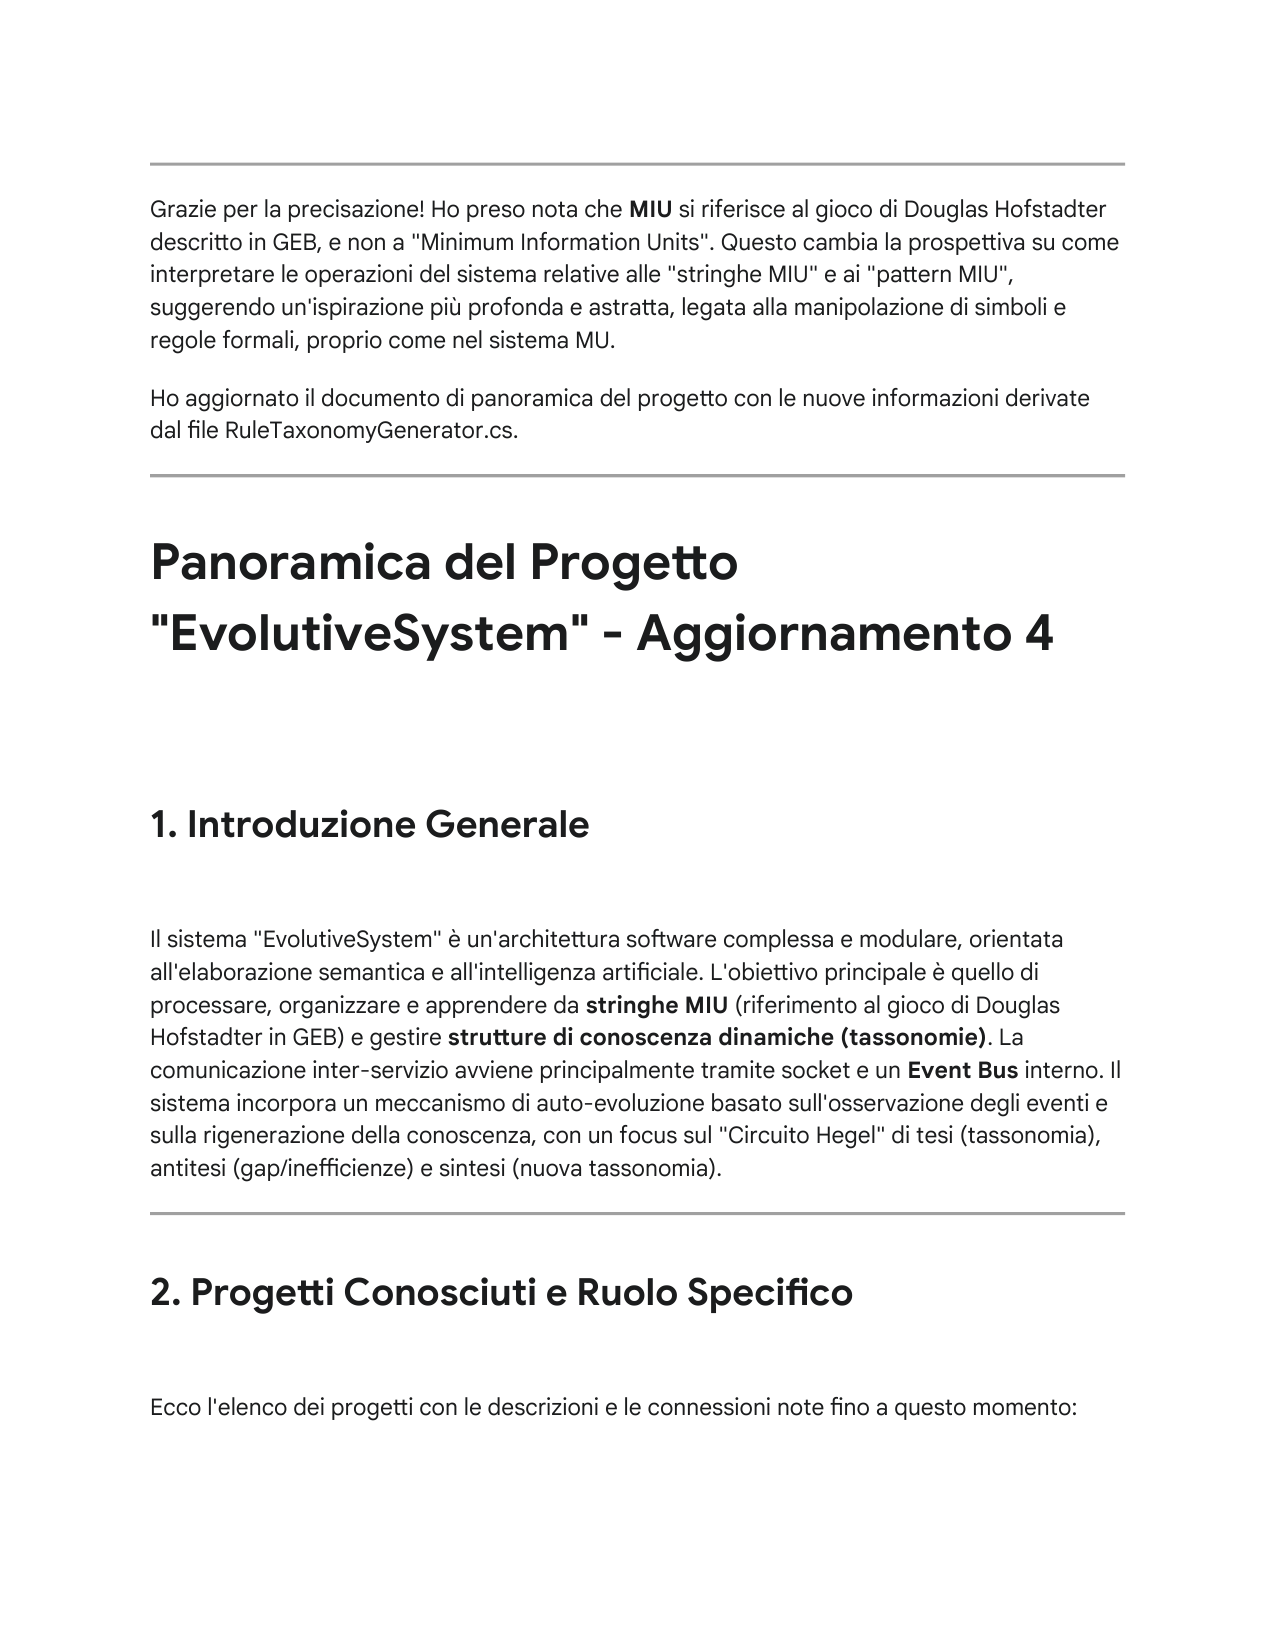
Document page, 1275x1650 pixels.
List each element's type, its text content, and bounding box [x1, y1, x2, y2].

subtitle 2. Progetti Conosciuti e Ruolo Specifico [150, 1269, 1125, 1316]
subtitle Panoramica del Progetto "EvolutiveSystem" - Aggiornamento 4 [150, 531, 1125, 665]
text Il sistema "EvolutiveSystem" è un'architettura software complessa e modulare, orientata all'elaborazione semantica e all'intelligenza artificiale. L'obiettivo principale è quello di processare, organizzare e apprendere da stringhe MIU (riferimento al gioco di Douglas Hofstadter in GEB) e gestire strutture di conoscenza dinamiche (tassonomie). La comunicazione inter-servizio avviene principalmente tramite socket e un Event Bus interno. Il sistema incorpora un meccanismo di auto-evoluzione basato sull'osservazione degli eventi e sulla rigenerazione della conoscenza, con un focus sul "Circuito Hegel" di tesi (tassonomia), antitesi (gap/inefficienze) e sintesi (nuova tassonomia). [150, 925, 1125, 1183]
text Ho aggiornato il documento di panoramica del progetto con le nuove informazioni derivate dal file RuleTaxonomyGenerator.cs. [150, 384, 1125, 445]
text Ecco l'elenco dei progetti con le descrizioni e le connessioni note fino a questo momento: [150, 1393, 1125, 1421]
text Grazie per la precisazione! Ho preso nota che MIU si riferisce al gioco di Douglas Hofstadter descritto in GEB, e non a "Minimum Information Units". Questo cambia la prospettiva su come interpretare le operazioni del sistema relative alle "stringhe MIU" e ai "pattern MIU", suggerendo un'ispirazione più profonda e astratta, legata alla manipolazione di simboli e regole formali, proprio come nel sistema MU. [150, 166, 1125, 355]
subtitle 1. Introduzione Generale [150, 802, 1125, 849]
